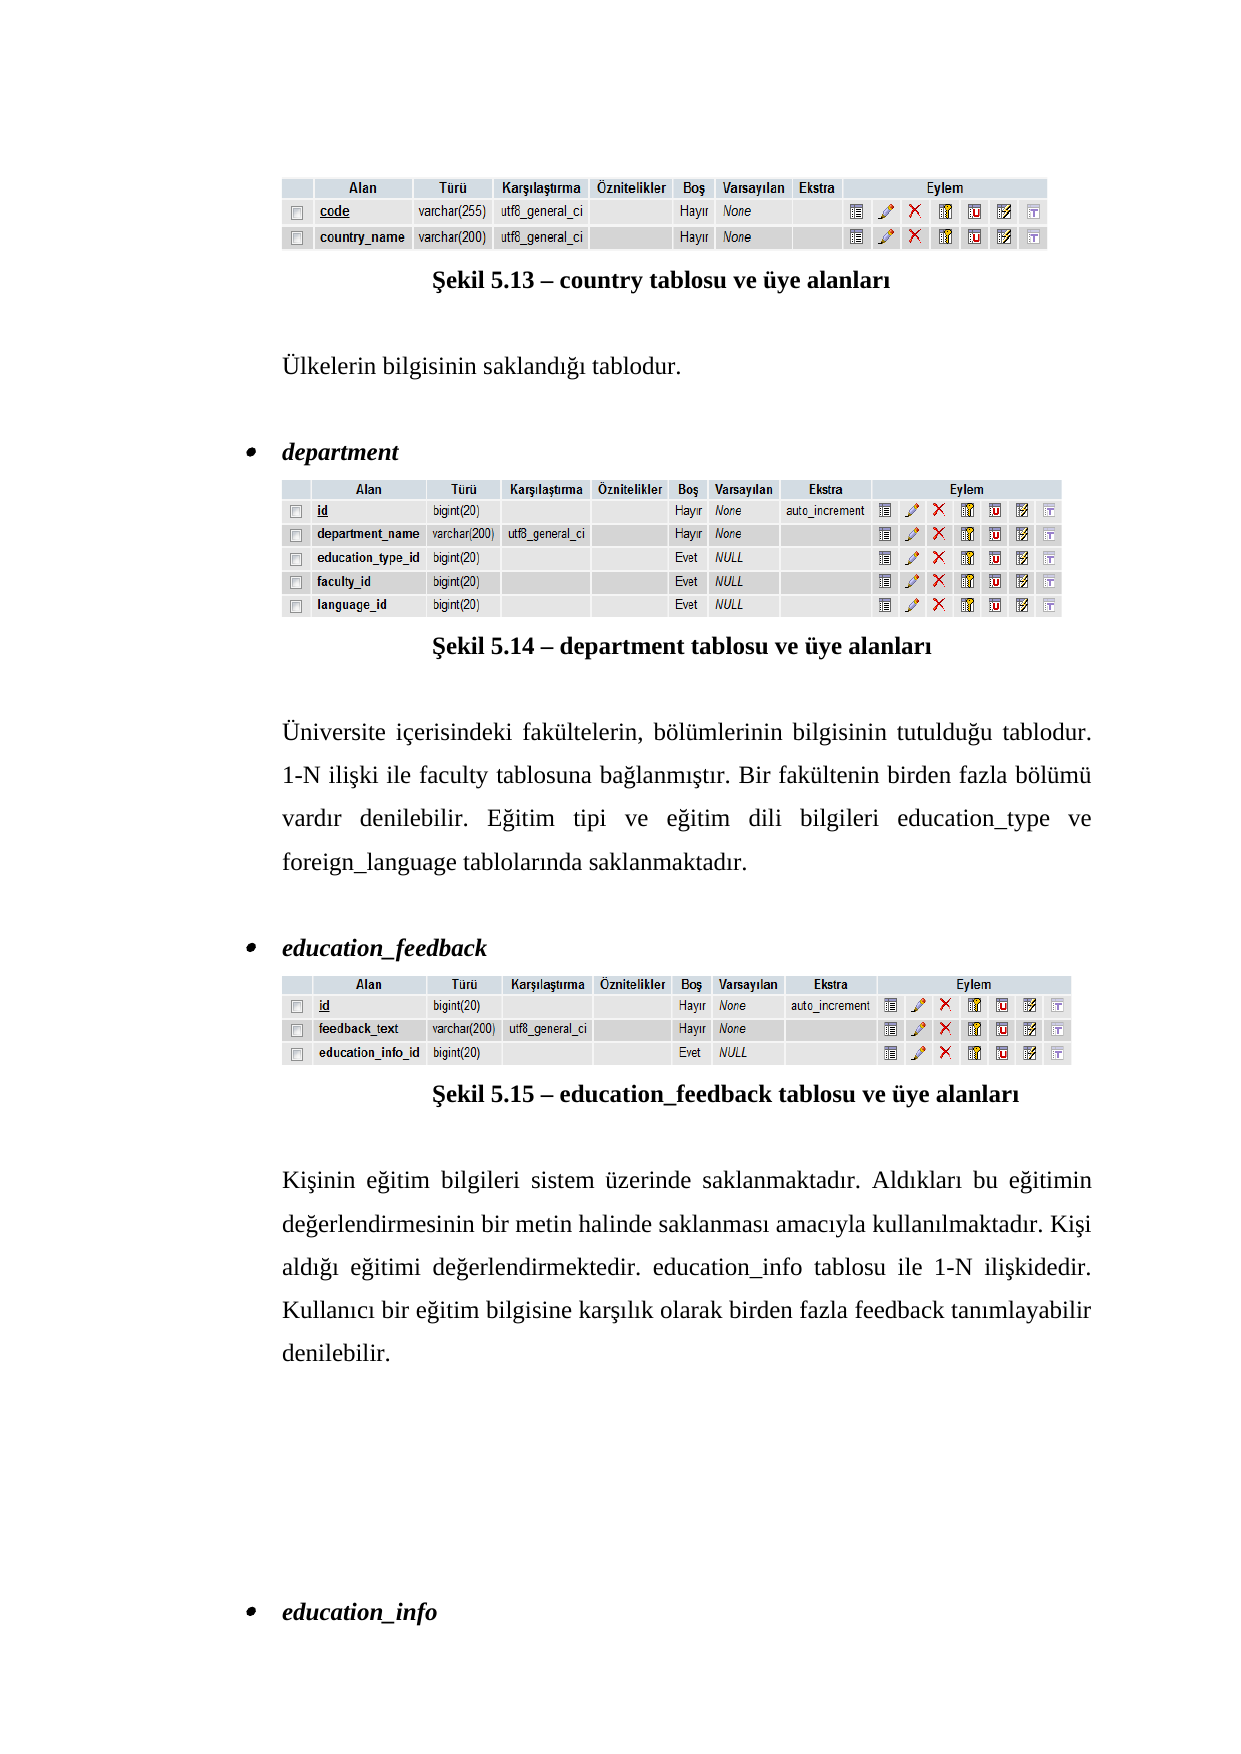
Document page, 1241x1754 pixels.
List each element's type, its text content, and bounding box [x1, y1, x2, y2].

list education_info [244, 1597, 1092, 1626]
picture [281, 177, 1048, 251]
text Şekil 5.13 – country tablosu ve üye alanları [282, 265, 1092, 294]
list education_feedback [244, 933, 1092, 962]
picture [281, 976, 1072, 1065]
text Şekil 5.14 – department tablosu ve üye alanları [282, 631, 1092, 660]
text Kişinin eğitim bilgileri sistem üzerinde saklanmaktadır. Aldıkları bu eğitimin değerlendirmesinin bir metin halinde saklanması amacıyla kullanılmaktadır. Kişi aldığı eğitimi değerlendirmektedir. education_info tablosu ile 1-N ilişkidedir. Kullanıcı bir eğitim bilgisine karşılık olarak birden fazla feedback tanımlayabilir denilebilir. [282, 1166, 1092, 1367]
text Ülkelerin bilgisinin saklandığı tablodur. [282, 351, 1092, 380]
text Üniversite içerisindeki fakültelerin, bölümlerinin bilgisinin tutulduğu tablodur. 1-N ilişki ile faculty tablosuna bağlanmıştır. Bir fakültenin birden fazla bölümü vardır denilebilir. Eğitim tipi ve eğitim dili bilgileri education_type ve foreign_language tablolarında saklanmaktadır. [282, 717, 1092, 875]
text Şekil 5.15 – education_feedback tablosu ve üye alanları [282, 1079, 1092, 1108]
list department [244, 437, 1092, 466]
picture [281, 480, 1062, 617]
